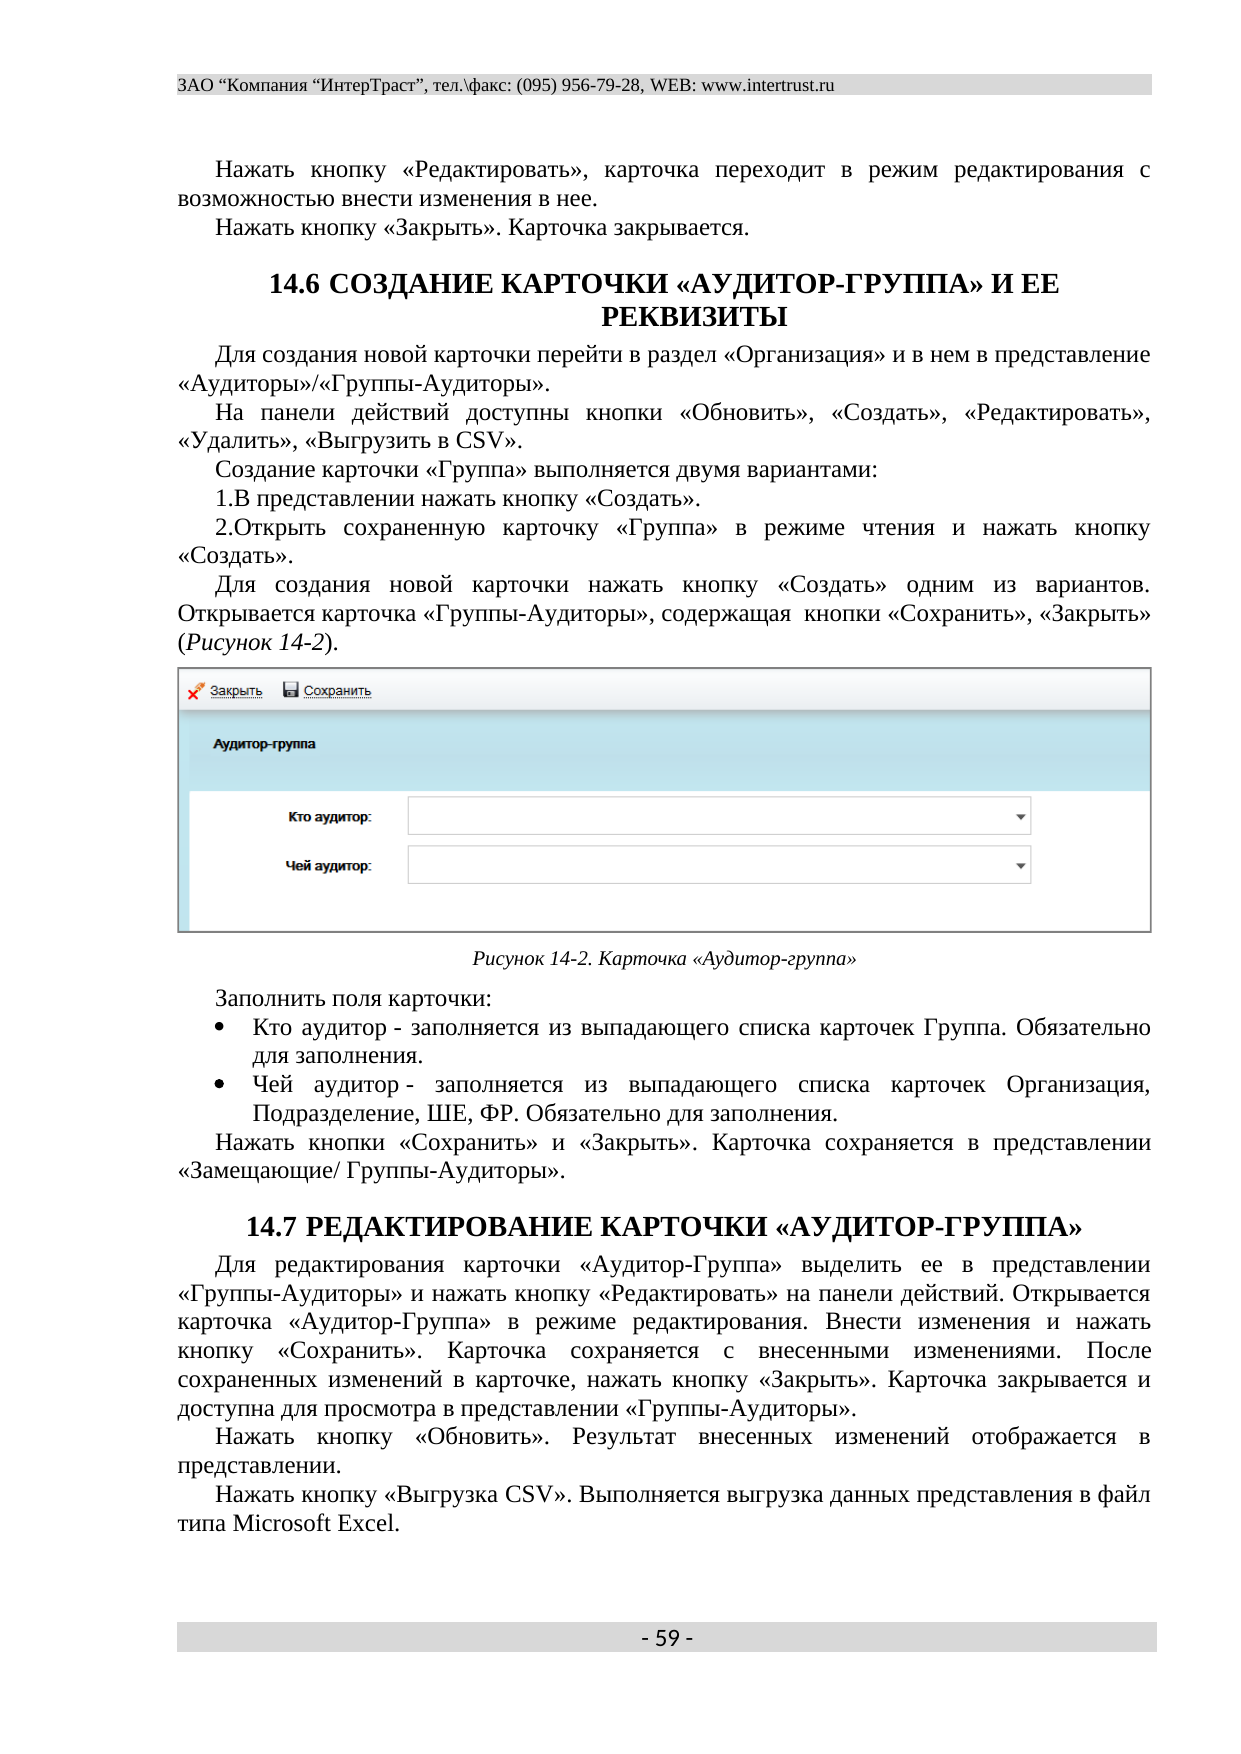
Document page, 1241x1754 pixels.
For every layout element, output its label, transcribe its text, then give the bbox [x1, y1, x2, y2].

text Нажать кнопку «Редактировать», карточка переходит в режим редактирования с возможностью внести изменения в нее. [177, 154, 1152, 212]
text На панели действий доступны кнопки «Обновить», «Создать», «Редактировать», «Удалить», «Выгрузить в CSV». [177, 397, 1152, 454]
list Кто аудитор - заполняется из выпадающего списка карточек Группа. Обязательно для заполнения. [215, 1012, 1152, 1069]
text Для создания новой карточки перейти в раздел «Организация» и в нем в представление «Аудиторы»/«Группы-Аудиторы». [177, 339, 1152, 397]
text Нажать кнопку «Выгрузка CSV». Выполняется выгрузка данных представления в файл типа Microsoft Excel. [177, 1479, 1152, 1536]
text 1.В представлении нажать кнопку «Создать». [177, 483, 1152, 512]
subtitle Редактирование карточки «Аудитор-Группа» [177, 1209, 1152, 1243]
text Рисунок 14-2. Карточка «Аудитор-группа» [177, 945, 1152, 970]
text Нажать кнопку «Обновить». Результат внесенных изменений отображается в представлении. [177, 1421, 1152, 1479]
text 2.Открыть сохраненную карточку «Группа» в режиме чтения и нажать кнопку «Создать». [177, 512, 1152, 569]
text Нажать кнопки «Сохранить» и «Закрыть». Карточка сохраняется в представлении «Замещающие/ Группы-Аудиторы». [177, 1127, 1152, 1184]
text Заполнить поля карточки: [177, 983, 1152, 1012]
text Нажать кнопку «Закрыть». Карточка закрывается. [177, 212, 1152, 241]
subtitle Создание карточки «аудитор-Группа» и ее реквизиты [177, 266, 1152, 333]
list Чей аудитор - заполняется из выпадающего списка карточек Организация, Подразделение, ШЕ, ФР. Обязательно для заполнения. [215, 1069, 1152, 1127]
text Для создания новой карточки нажать кнопку «Создать» одним из вариантов. Открывается карточка «Группы-Аудиторы», содержащая кнопки «Сохранить», «Закрыть» (Рисунок 14-2). [177, 569, 1152, 655]
picture [177, 667, 1152, 933]
text Создание карточки «Группа» выполняется двумя вариантами: [177, 454, 1152, 483]
text Для редактирования карточки «Аудитор-Группа» выделить ее в представлении «Группы-Аудиторы» и нажать кнопку «Редактировать» на панели действий. Открывается карточка «Аудитор-Группа» в режиме редактирования. Внести изменения и нажать кнопку «Сохранить». Карточка сохраняется с внесенными изменениями. После сохраненных изменений в карточке, нажать кнопку «Закрыть». Карточка закрывается и доступна для просмотра в представлении «Группы-Аудиторы». [177, 1249, 1152, 1421]
